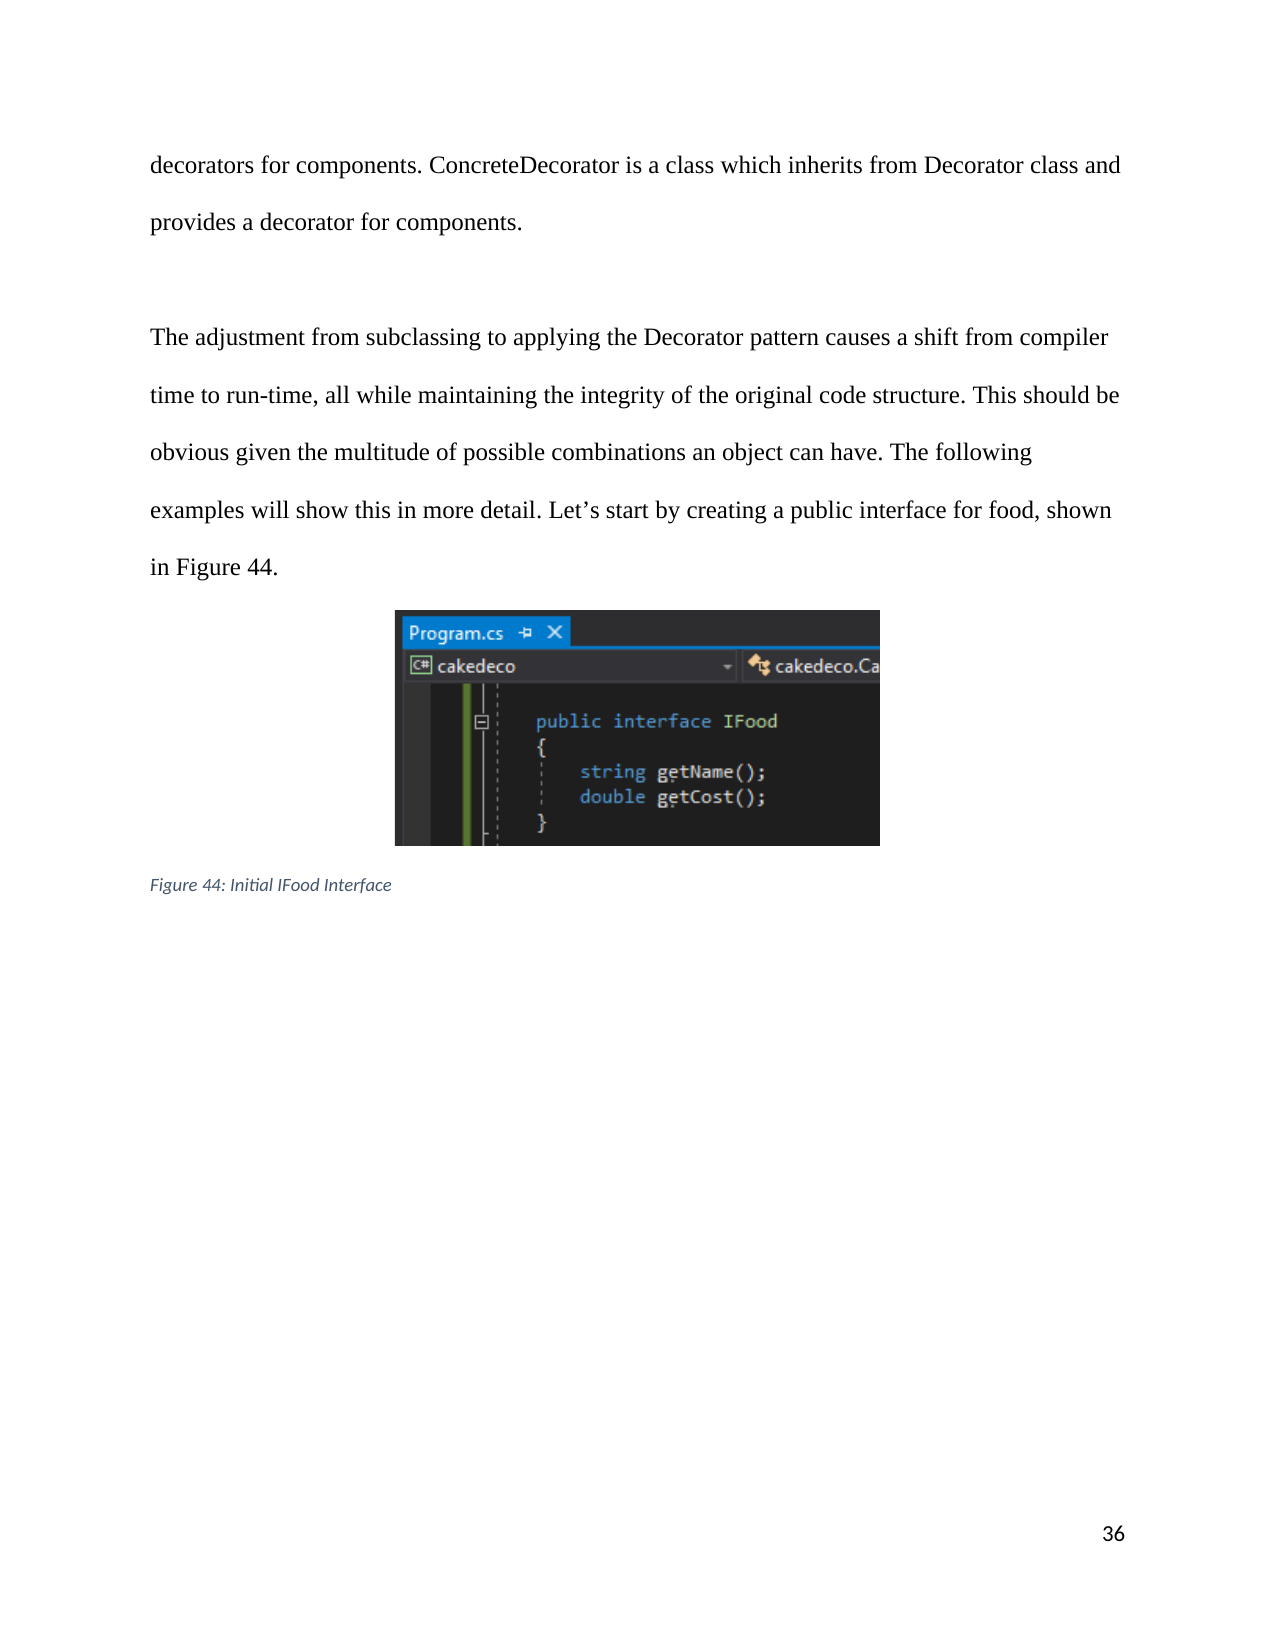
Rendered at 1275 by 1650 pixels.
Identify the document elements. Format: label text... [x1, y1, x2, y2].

text The adjustment from subclassing to applying the Decorator pattern causes a shift from compiler time to run-time, all while maintaining the integrity of the original code structure. This should be obvious given the multitude of possible combinations an object can have. The following examples will show this in more detail. Let’s start by creating a public interface for food, shown in Figure 44. [150, 322, 1125, 581]
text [150, 150, 1125, 236]
picture [394, 610, 880, 846]
text Figure : Initial IFood Interface [150, 873, 1125, 896]
